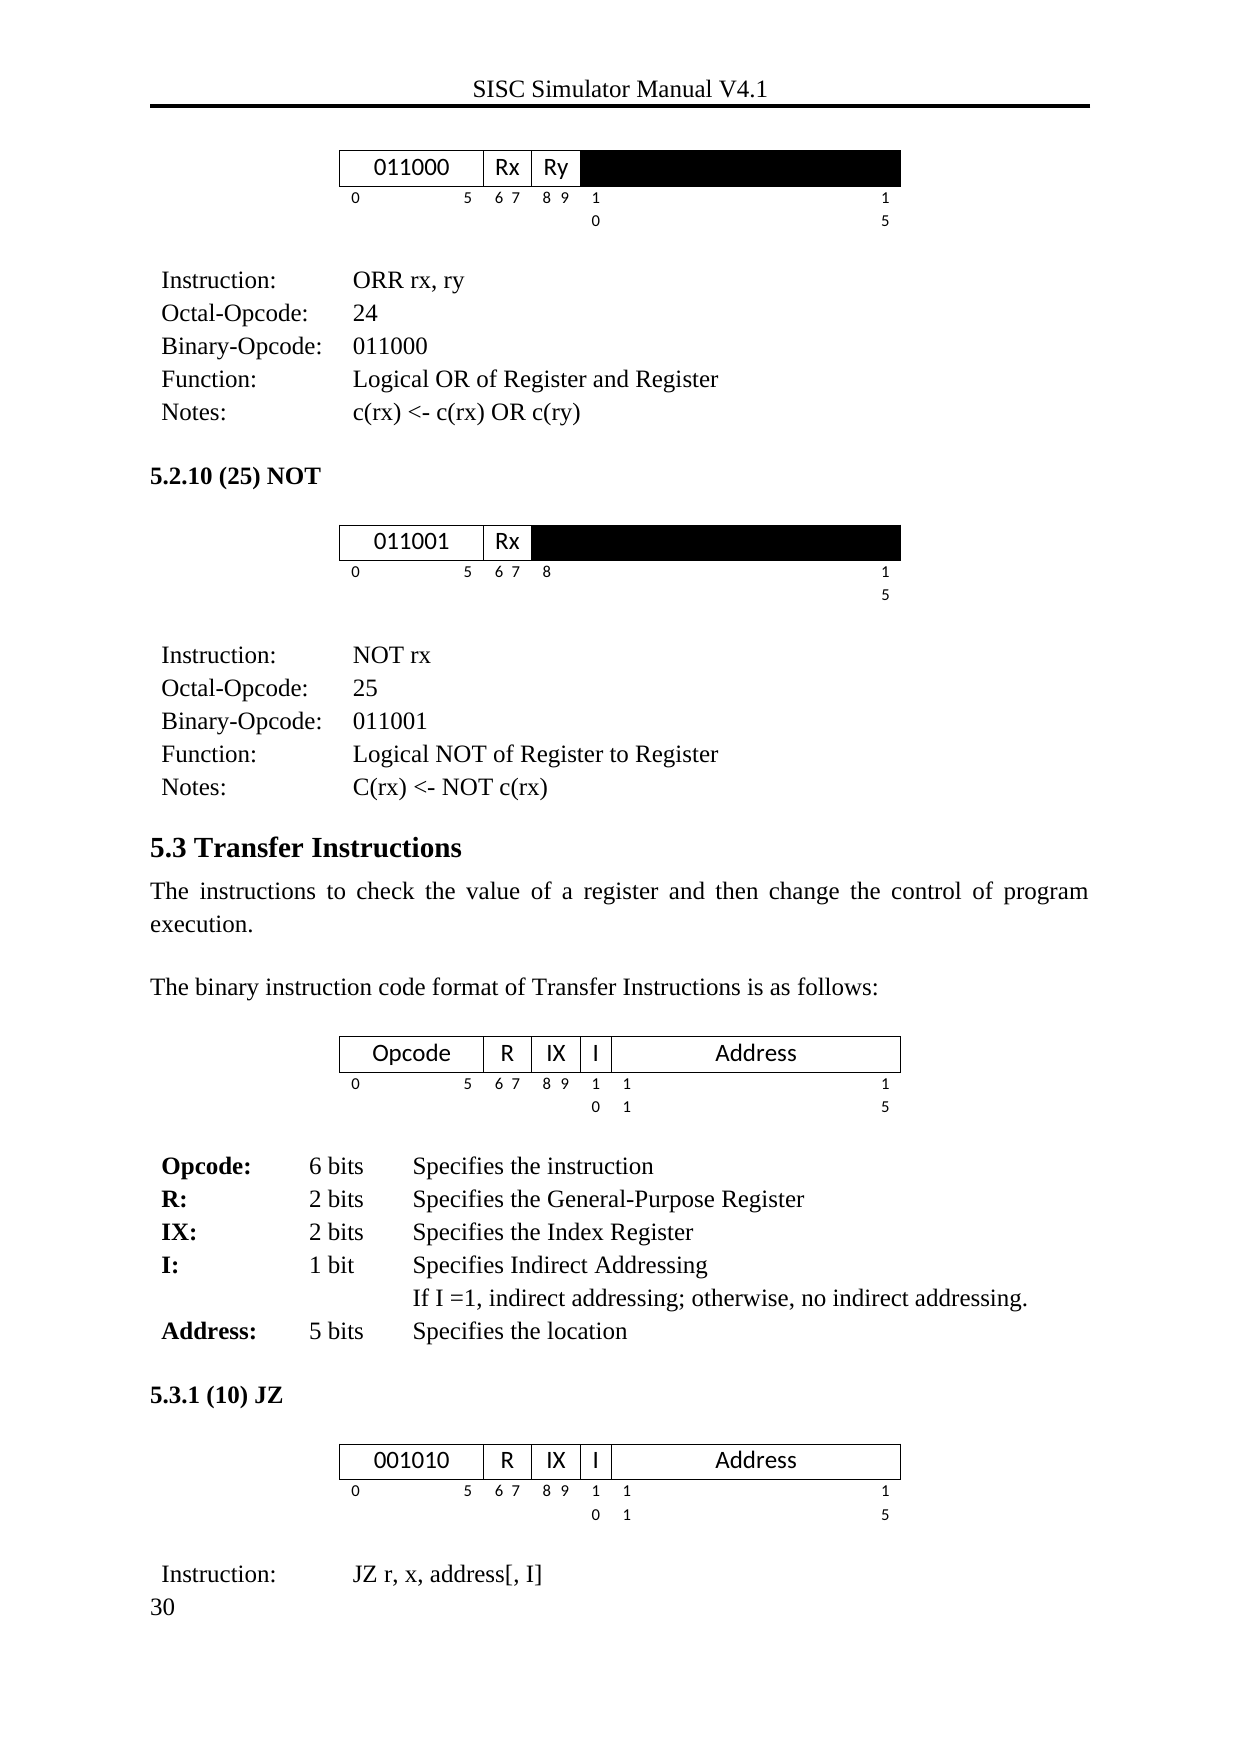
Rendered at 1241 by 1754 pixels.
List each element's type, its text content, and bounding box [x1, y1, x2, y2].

table_cell Address: [150, 1316, 298, 1349]
table_cell 8 9 [531, 1480, 580, 1528]
table_header [532, 526, 900, 560]
table_header Instruction: [150, 265, 341, 298]
text The instructions to check the value of a register and then change the control of program execution. [150, 876, 1090, 938]
table_header IX [532, 1037, 580, 1072]
table_cell 2 bits [298, 1218, 401, 1250]
table_cell Octal-Opcode: [150, 673, 341, 706]
table_cell 011001 [341, 706, 1095, 739]
table_cell IX: [150, 1218, 298, 1250]
table_cell Function: [150, 364, 341, 397]
table_header Opcode [340, 1037, 483, 1072]
table_cell 25 [341, 673, 1095, 706]
table_header I [581, 1037, 611, 1072]
table_cell c(rx) <- c(rx) OR c(ry) [341, 398, 1095, 430]
table_cell R: [150, 1184, 298, 1217]
table_cell I: [150, 1250, 298, 1316]
table_cell Notes: [150, 398, 341, 430]
table_header IX [532, 1445, 580, 1479]
table_cell 24 [341, 298, 1095, 331]
table_header Instruction: [150, 640, 341, 673]
table_cell 1 1 1 5 [611, 1480, 901, 1528]
table_cell 0 5 [340, 1073, 483, 1121]
table_cell 0 5 [340, 1480, 483, 1528]
table_header Address [612, 1445, 900, 1479]
table_cell Binary-Opcode: [150, 331, 341, 364]
table_cell 1 1 1 5 [611, 1073, 901, 1121]
subtitle 5.3 Transfer Instructions [150, 830, 1090, 863]
text The binary instruction code format of Transfer Instructions is as follows: [150, 972, 1090, 1001]
table_header NOT rx [341, 640, 1095, 673]
table_header I [581, 1445, 611, 1479]
table_header ORR rx, ry [341, 265, 1095, 298]
table_header 6 bits [298, 1151, 401, 1184]
table_cell Octal-Opcode: [150, 298, 341, 331]
subtitle 5.3.1 (10) JZ [150, 1380, 1090, 1409]
table_cell 5 bits [298, 1316, 401, 1349]
table_cell Notes: [150, 772, 341, 805]
table_cell Specifies the location [401, 1316, 1095, 1349]
table_cell Logical NOT of Register to Register [341, 739, 1095, 772]
table_cell 1 bit [298, 1250, 401, 1316]
table_cell 8 9 [531, 187, 580, 235]
table_cell 6 7 [483, 561, 531, 609]
table_header Specifies the instruction [401, 1151, 1095, 1184]
table_cell Specifies the General-Purpose Register [401, 1184, 1095, 1217]
table_header 011000 [340, 151, 483, 186]
table_header Rx [484, 526, 531, 560]
table_cell 011000 [341, 331, 1095, 364]
table_cell 1 0 [580, 1480, 611, 1528]
table_header Opcode: [150, 1151, 298, 1184]
table_cell 8 9 [531, 1073, 580, 1121]
table_header R [484, 1037, 531, 1072]
subtitle 5.2.10 (25) NOT [150, 461, 1090, 490]
table_header JZ r, x, address[, I] [341, 1559, 888, 1592]
table_header Address [612, 1037, 900, 1072]
table_cell 1 1 0 5 [580, 187, 901, 235]
table_cell 8 1 5 [531, 561, 901, 609]
table_cell 0 5 [340, 187, 483, 235]
table_cell Logical OR of Register and Register [341, 364, 1095, 397]
table_header [581, 151, 900, 186]
table_cell Specifies Indirect Addressing If I =1, indirect addressing; otherwise, no indirect addressing. [401, 1250, 1095, 1316]
table_cell C(rx) <- NOT c(rx) [341, 772, 1095, 805]
table_header Ry [532, 151, 580, 186]
table_cell 0 5 [340, 561, 483, 609]
table_cell Function: [150, 739, 341, 772]
table_cell 2 bits [298, 1184, 401, 1217]
table_header 001010 [340, 1445, 483, 1479]
table_cell 6 7 [483, 1480, 531, 1528]
table_cell Binary-Opcode: [150, 706, 341, 739]
table_header Rx [484, 151, 531, 186]
table_cell 6 7 [483, 1073, 531, 1121]
table_cell Specifies the Index Register [401, 1218, 1095, 1250]
table_header R [484, 1445, 531, 1479]
table_header 011001 [340, 526, 483, 560]
table_cell 6 7 [483, 187, 531, 235]
table_header Instruction: [150, 1559, 341, 1592]
table_cell 1 0 [580, 1073, 611, 1121]
